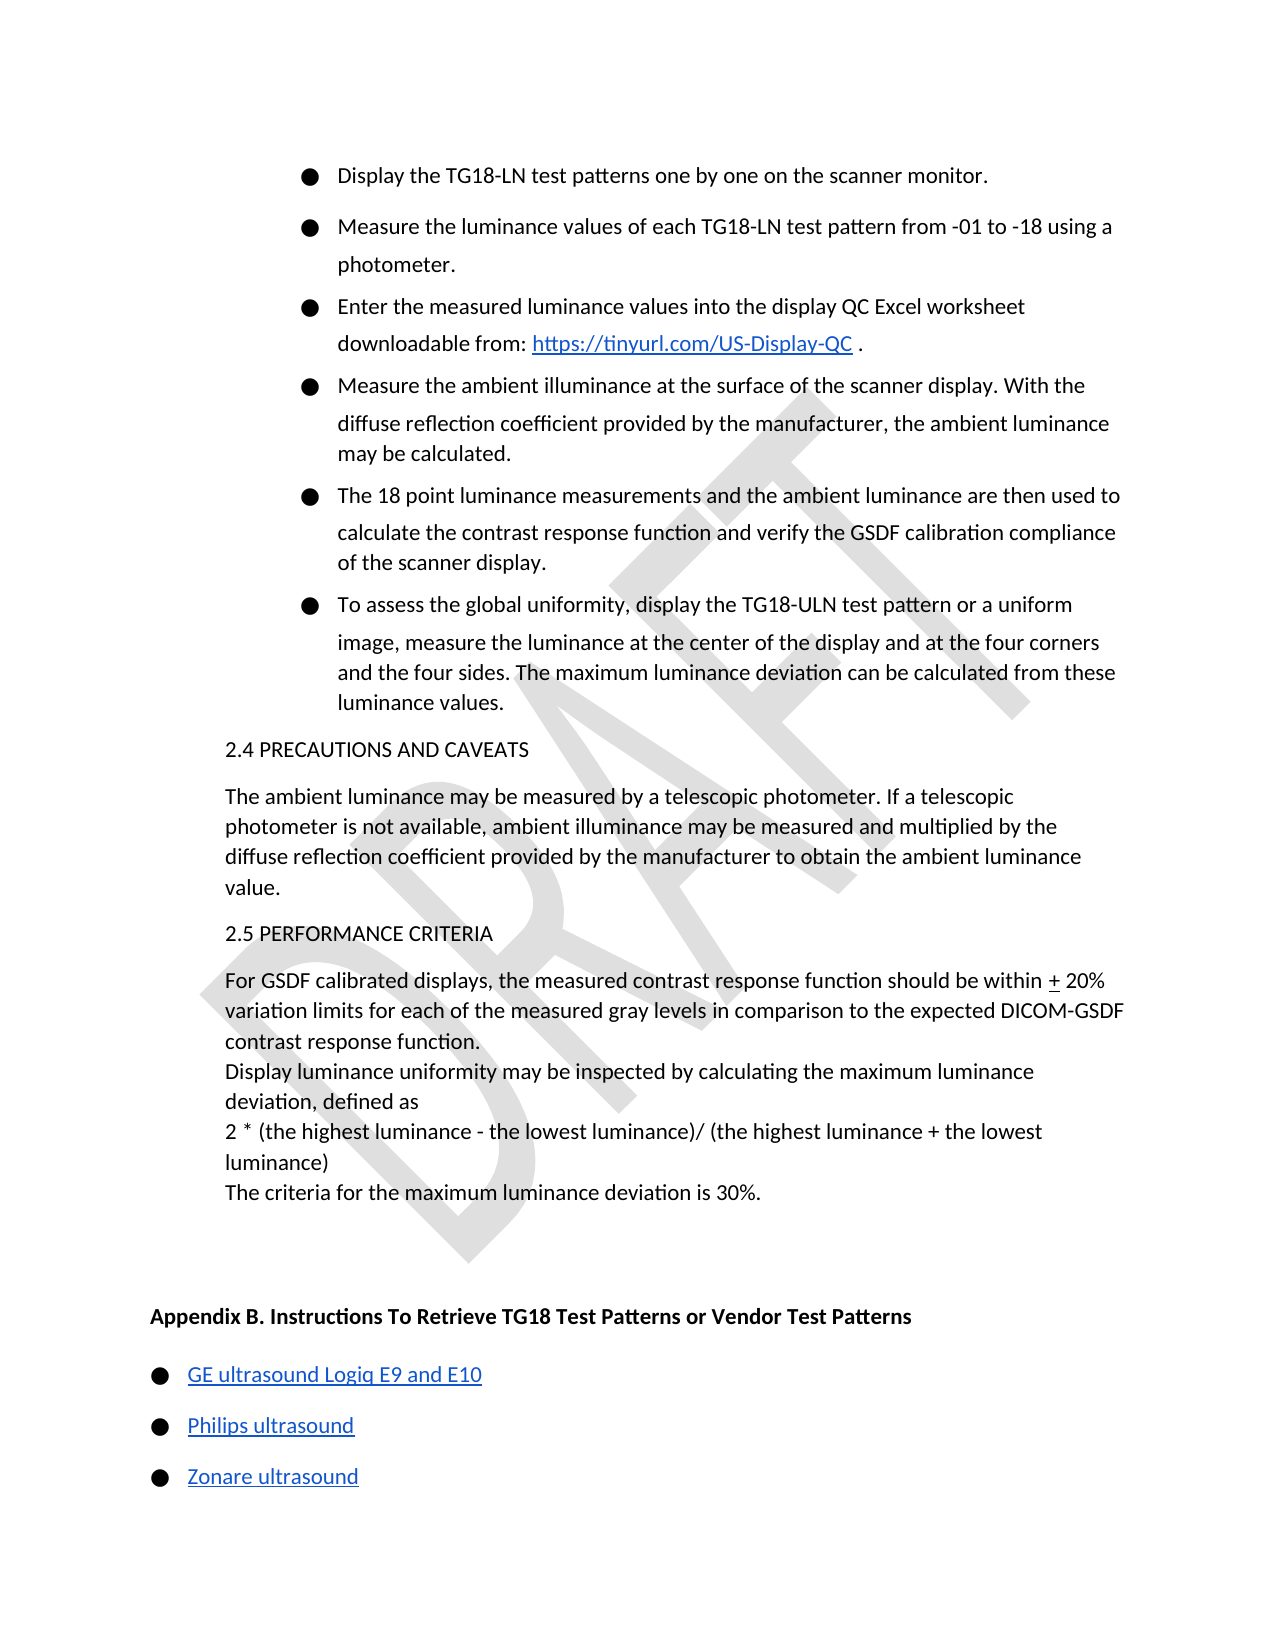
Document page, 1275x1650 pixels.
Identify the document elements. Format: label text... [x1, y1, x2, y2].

list Measure the luminance values of each TG18-LN test pattern from -01 to -18 using a photometer. [300, 201, 1125, 278]
list The 18 point luminance measurements and the ambient luminance are then used to calculate the contrast response function and verify the GSDF calibration compliance of the scanner display. [300, 469, 1125, 576]
text The ambient luminance may be measured by a telescopic photometer. If a telescopic photometer is not available, ambient illuminance may be measured and multiplied by the diffuse reflection coefficient provided by the manufacturer to obtain the ambient luminance value. [225, 782, 1125, 901]
list Philips ultrasound [150, 1399, 1125, 1446]
list Enter the measured luminance values into the display QC Excel worksheet downloadable from: https://tinyurl.com/US-Display-QC . [300, 280, 1125, 357]
text Display luminance uniformity may be inspected by calculating the maximum luminance deviation, defined as [225, 1057, 1125, 1115]
list To assess the global uniformity, display the TG18-ULN test pattern or a uniform image, measure the luminance at the center of the display and at the four corners and the four sides. The maximum luminance deviation can be calculated from these luminance values. [300, 579, 1125, 716]
list Zonare ultrasound [150, 1450, 1125, 1497]
text For GSDF calibrated displays, the measured contrast response function should be within + 20% variation limits for each of the measured gray levels in comparison to the expected DICOM-GSDF contrast response function. [225, 966, 1125, 1055]
text 2.5 PERFORMANCE CRITERIA [225, 919, 1125, 947]
list GE ultrasound Logiq E9 and E10 [150, 1349, 1125, 1396]
text 2 * (the highest luminance - the lowest luminance)/ (the highest luminance + the lowest luminance) [225, 1117, 1125, 1176]
list Measure the ambient illuminance at the surface of the scanner display. With the diffuse reflection coefficient provided by the manufacturer, the ambient luminance may be calculated. [300, 359, 1125, 467]
text Appendix B. Instructions To Retrieve TG18 Test Patterns or Vendor Test Patterns [150, 1302, 1125, 1330]
list Display the TG18-LN test patterns one by one on the scanner monitor. [300, 150, 1125, 197]
text 2.4 PRECAUTIONS AND CAVEATS [225, 735, 1125, 763]
text The criteria for the maximum luminance deviation is 30%. [225, 1178, 1125, 1206]
